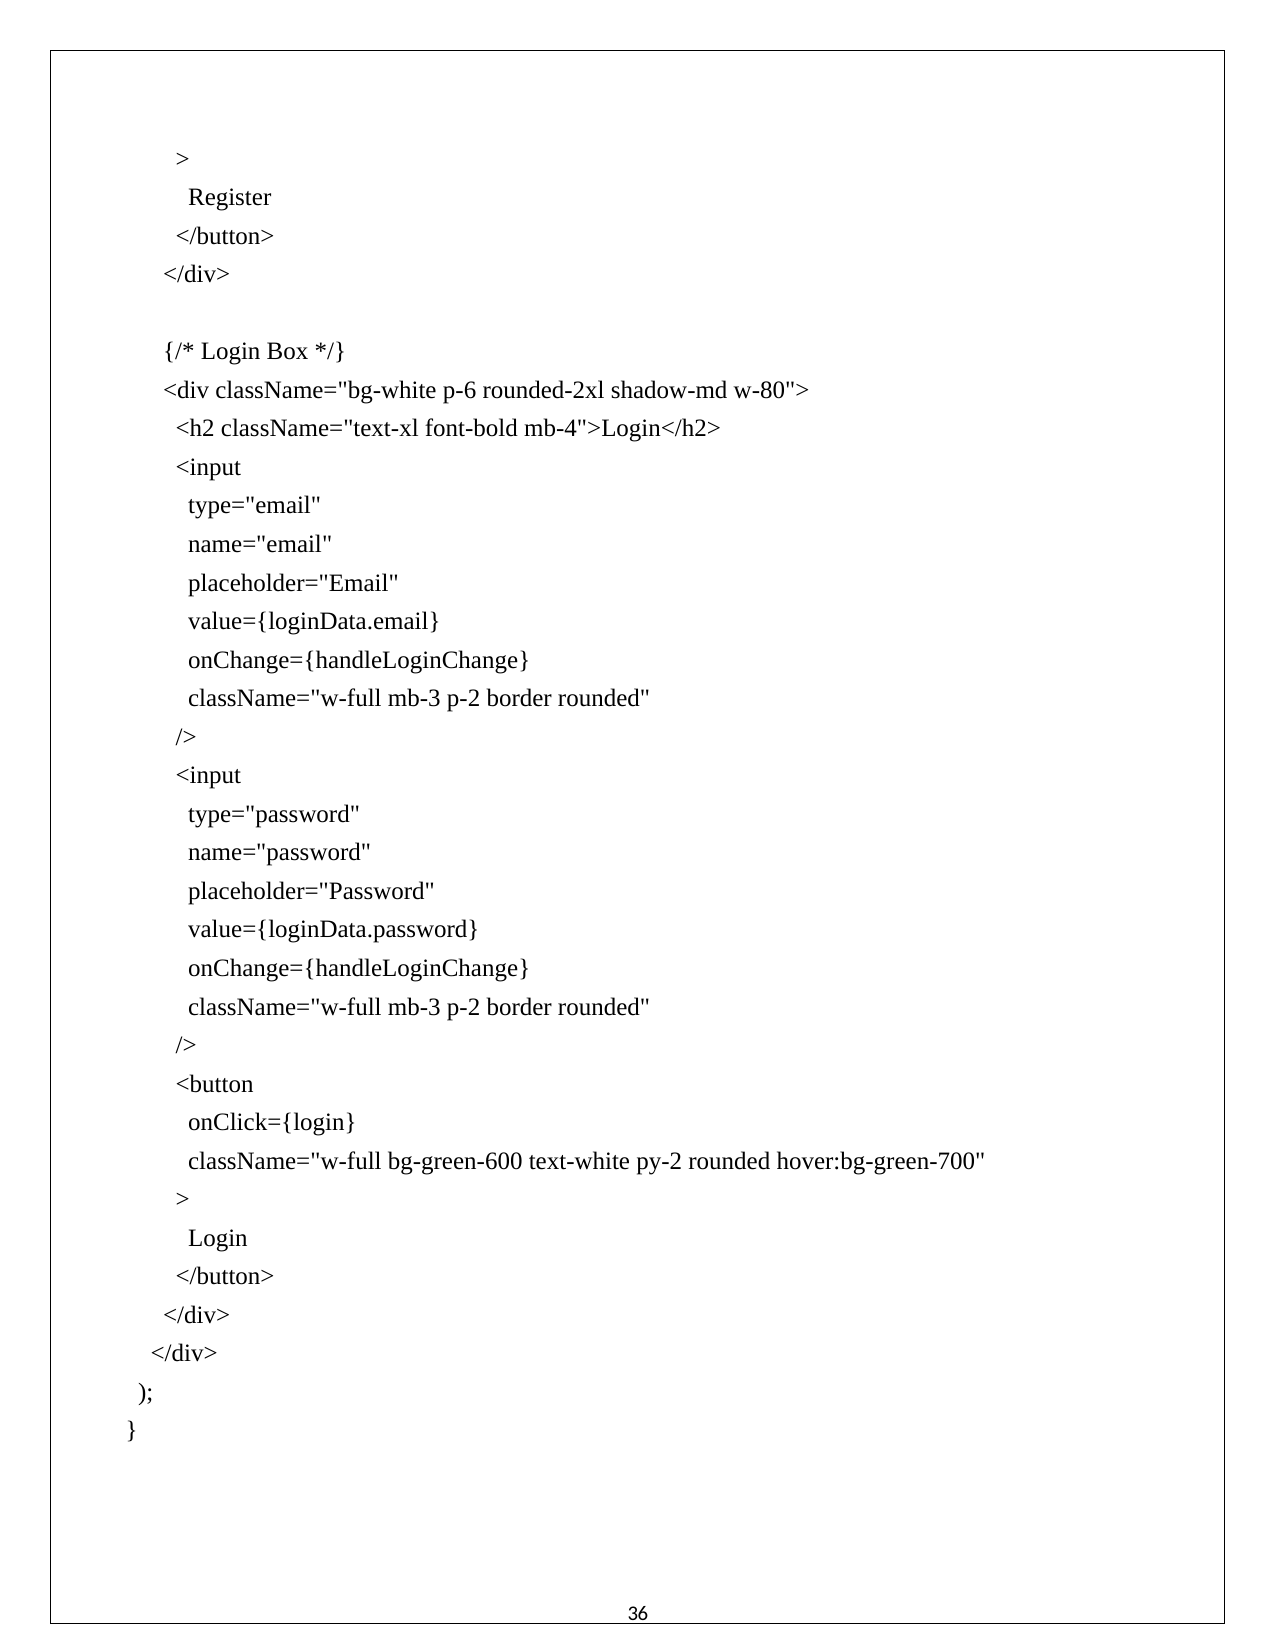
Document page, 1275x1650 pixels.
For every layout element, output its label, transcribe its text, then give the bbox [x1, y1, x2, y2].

text <input [112, 760, 1162, 789]
text <button [112, 1069, 1162, 1097]
text name="password" [112, 837, 1162, 866]
text /> [112, 722, 1162, 751]
text /> [112, 1030, 1162, 1059]
text </button> [112, 1261, 1162, 1290]
text Register [112, 182, 1162, 211]
text placeholder="Email" [112, 568, 1162, 596]
text Login [112, 1223, 1162, 1252]
text className="w-full mb-3 p-2 border rounded" [112, 683, 1162, 712]
text </div> [112, 1300, 1162, 1329]
text onClick={login} [112, 1107, 1162, 1136]
text > [112, 1184, 1162, 1213]
text type="password" [112, 799, 1162, 828]
text value={loginData.email} [112, 606, 1162, 635]
text <div className="bg-white p-6 rounded-2xl shadow-md w-80"> [112, 375, 1162, 404]
text onChange={handleLoginChange} [112, 953, 1162, 982]
text <input [112, 452, 1162, 481]
text ); [112, 1377, 1162, 1406]
text {/* Login Box */} [112, 336, 1162, 365]
text </div> [112, 1338, 1162, 1367]
text </button> [112, 221, 1162, 249]
text name="email" [112, 529, 1162, 558]
text <h2 className="text-xl font-bold mb-4">Login</h2> [112, 413, 1162, 442]
text type="email" [112, 491, 1162, 519]
text </div> [112, 259, 1162, 288]
text className="w-full bg-green-600 text-white py-2 rounded hover:bg-green-700" [112, 1146, 1162, 1174]
text className="w-full mb-3 p-2 border rounded" [112, 992, 1162, 1020]
text value={loginData.password} [112, 914, 1162, 943]
text placeholder="Password" [112, 876, 1162, 905]
text } [112, 1416, 1162, 1444]
text > [112, 144, 1162, 172]
text onChange={handleLoginChange} [112, 645, 1162, 673]
